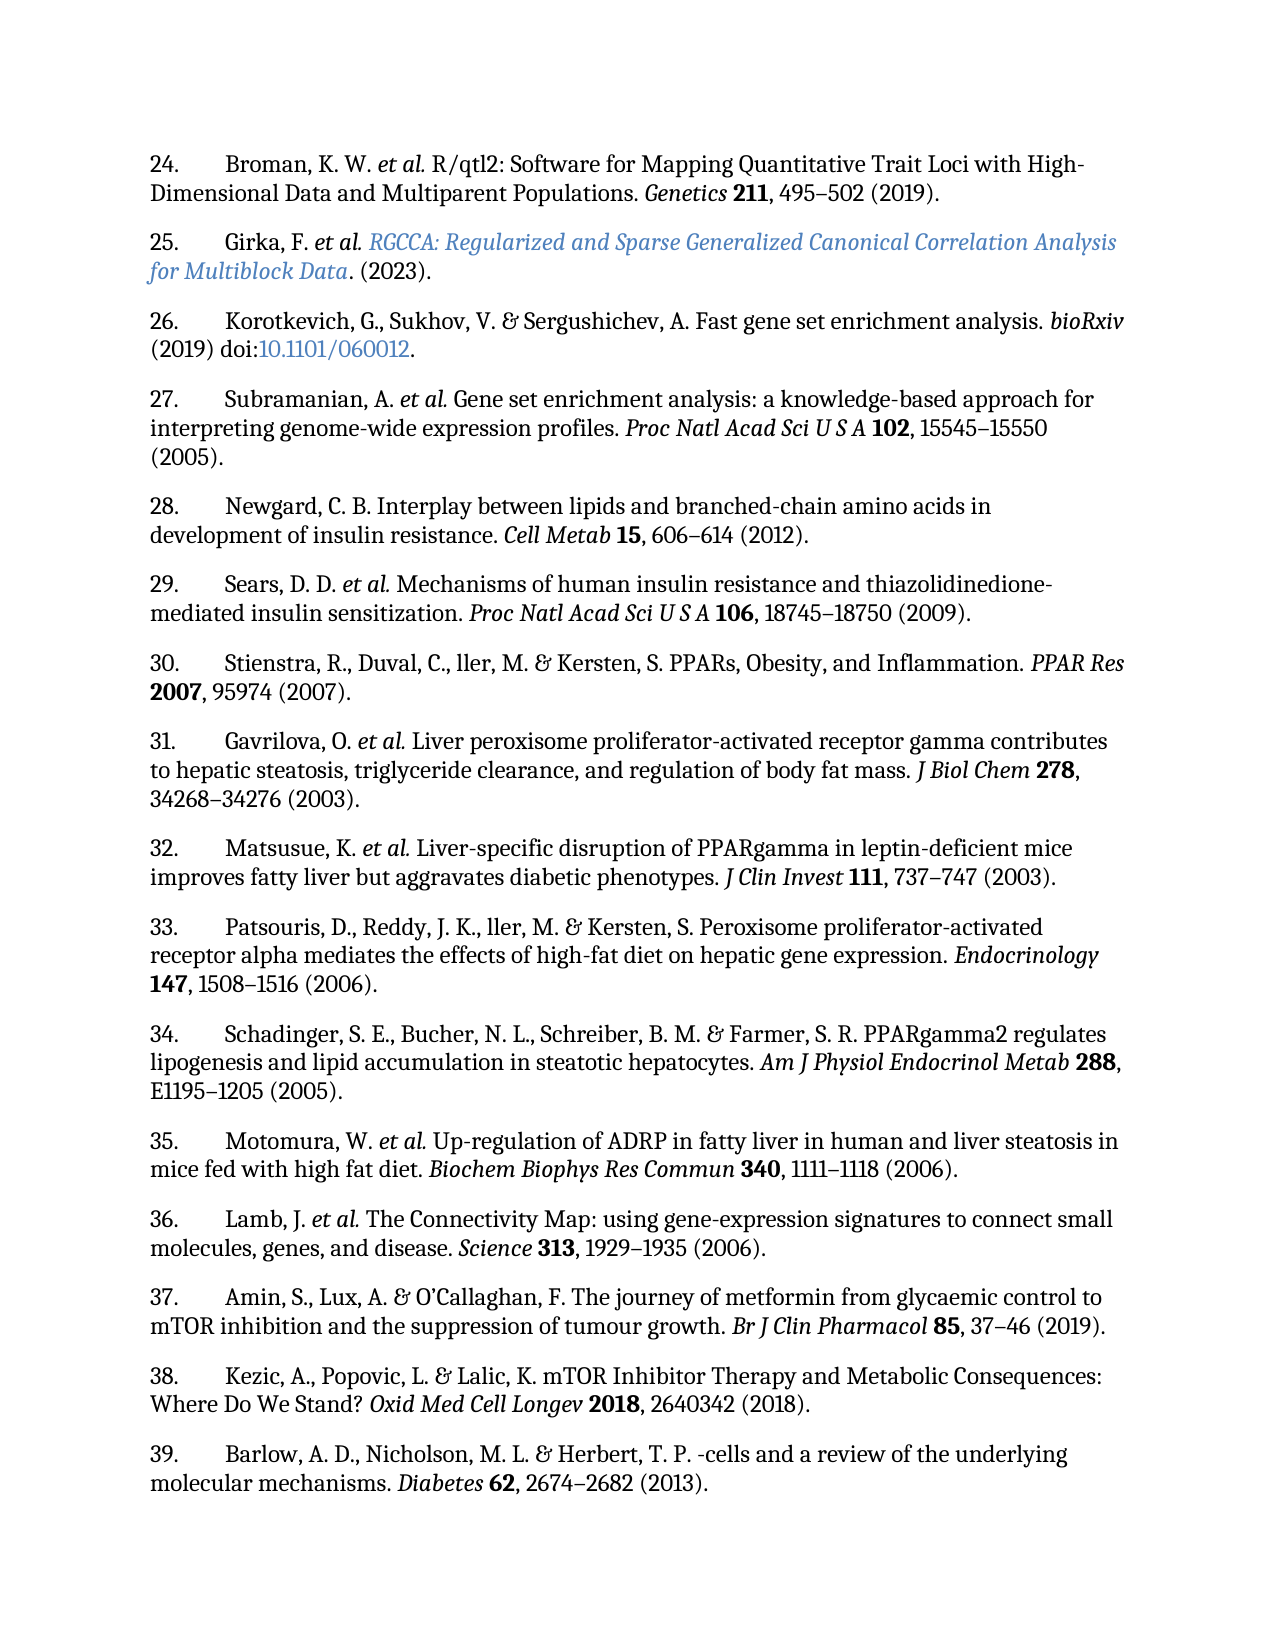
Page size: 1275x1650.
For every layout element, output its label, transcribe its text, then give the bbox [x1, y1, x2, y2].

text 33. Patsouris, D., Reddy, J. K., ller, M. & Kersten, S. Peroxisome proliferator-activated receptor alpha mediates the effects of high-fat diet on hepatic gene expression. Endocrinology 147, 1508–1516 (2006). [150, 912, 1125, 999]
text 30. Stienstra, R., Duval, C., ller, M. & Kersten, S. PPARs, Obesity, and Inflammation. PPAR Res 2007, 95974 (2007). [150, 649, 1125, 706]
text 25. Girka, F. et al. RGCCA: Regularized and Sparse Generalized Canonical Correlation Analysis for Multiblock Data. (2023). [150, 228, 1125, 286]
text 29. Sears, D. D. et al. Mechanisms of human insulin resistance and thiazolidinedione-mediated insulin sensitization. Proc Natl Acad Sci U S A 106, 18745–18750 (2009). [150, 570, 1125, 628]
text 32. Matsusue, K. et al. Liver-specific disruption of PPARgamma in leptin-deficient mice improves fatty liver but aggravates diabetic phenotypes. J Clin Invest 111, 737–747 (2003). [150, 834, 1125, 892]
text 34. Schadinger, S. E., Bucher, N. L., Schreiber, B. M. & Farmer, S. R. PPARgamma2 regulates lipogenesis and lipid accumulation in steatotic hepatocytes. Am J Physiol Endocrinol Metab 288, E1195–1205 (2005). [150, 1019, 1125, 1106]
text 35. Motomura, W. et al. Up-regulation of ADRP in fatty liver in human and liver steatosis in mice fed with high fat diet. Biochem Biophys Res Commun 340, 1111–1118 (2006). [150, 1127, 1125, 1184]
text 24. Broman, K. W. et al. R/qtl2: Software for Mapping Quantitative Trait Loci with High-Dimensional Data and Multiparent Populations. Genetics 211, 495–502 (2019). [150, 150, 1125, 207]
text 36. Lamb, J. et al. The Connectivity Map: using gene-expression signatures to connect small molecules, genes, and disease. Science 313, 1929–1935 (2006). [150, 1205, 1125, 1262]
text 37. Amin, S., Lux, A. & O’Callaghan, F. The journey of metformin from glycaemic control to mTOR inhibition and the suppression of tumour growth. Br J Clin Pharmacol 85, 37–46 (2019). [150, 1283, 1125, 1341]
text 38. Kezic, A., Popovic, L. & Lalic, K. mTOR Inhibitor Therapy and Metabolic Consequences: Where Do We Stand? Oxid Med Cell Longev 2018, 2640342 (2018). [150, 1362, 1125, 1419]
text 27. Subramanian, A. et al. Gene set enrichment analysis: a knowledge-based approach for interpreting genome-wide expression profiles. Proc Natl Acad Sci U S A 102, 15545–15550 (2005). [150, 385, 1125, 471]
text 26. Korotkevich, G., Sukhov, V. & Sergushichev, A. Fast gene set enrichment analysis. bioRxiv (2019) doi:10.1101/060012. [150, 307, 1125, 364]
text 39. Barlow, A. D., Nicholson, M. L. & Herbert, T. P. -cells and a review of the underlying molecular mechanisms. Diabetes 62, 2674–2682 (2013). [150, 1440, 1125, 1497]
text 28. Newgard, C. B. Interplay between lipids and branched-chain amino acids in development of insulin resistance. Cell Metab 15, 606–614 (2012). [150, 492, 1125, 549]
text 31. Gavrilova, O. et al. Liver peroxisome proliferator-activated receptor gamma contributes to hepatic steatosis, triglyceride clearance, and regulation of body fat mass. J Biol Chem 278, 34268–34276 (2003). [150, 727, 1125, 813]
